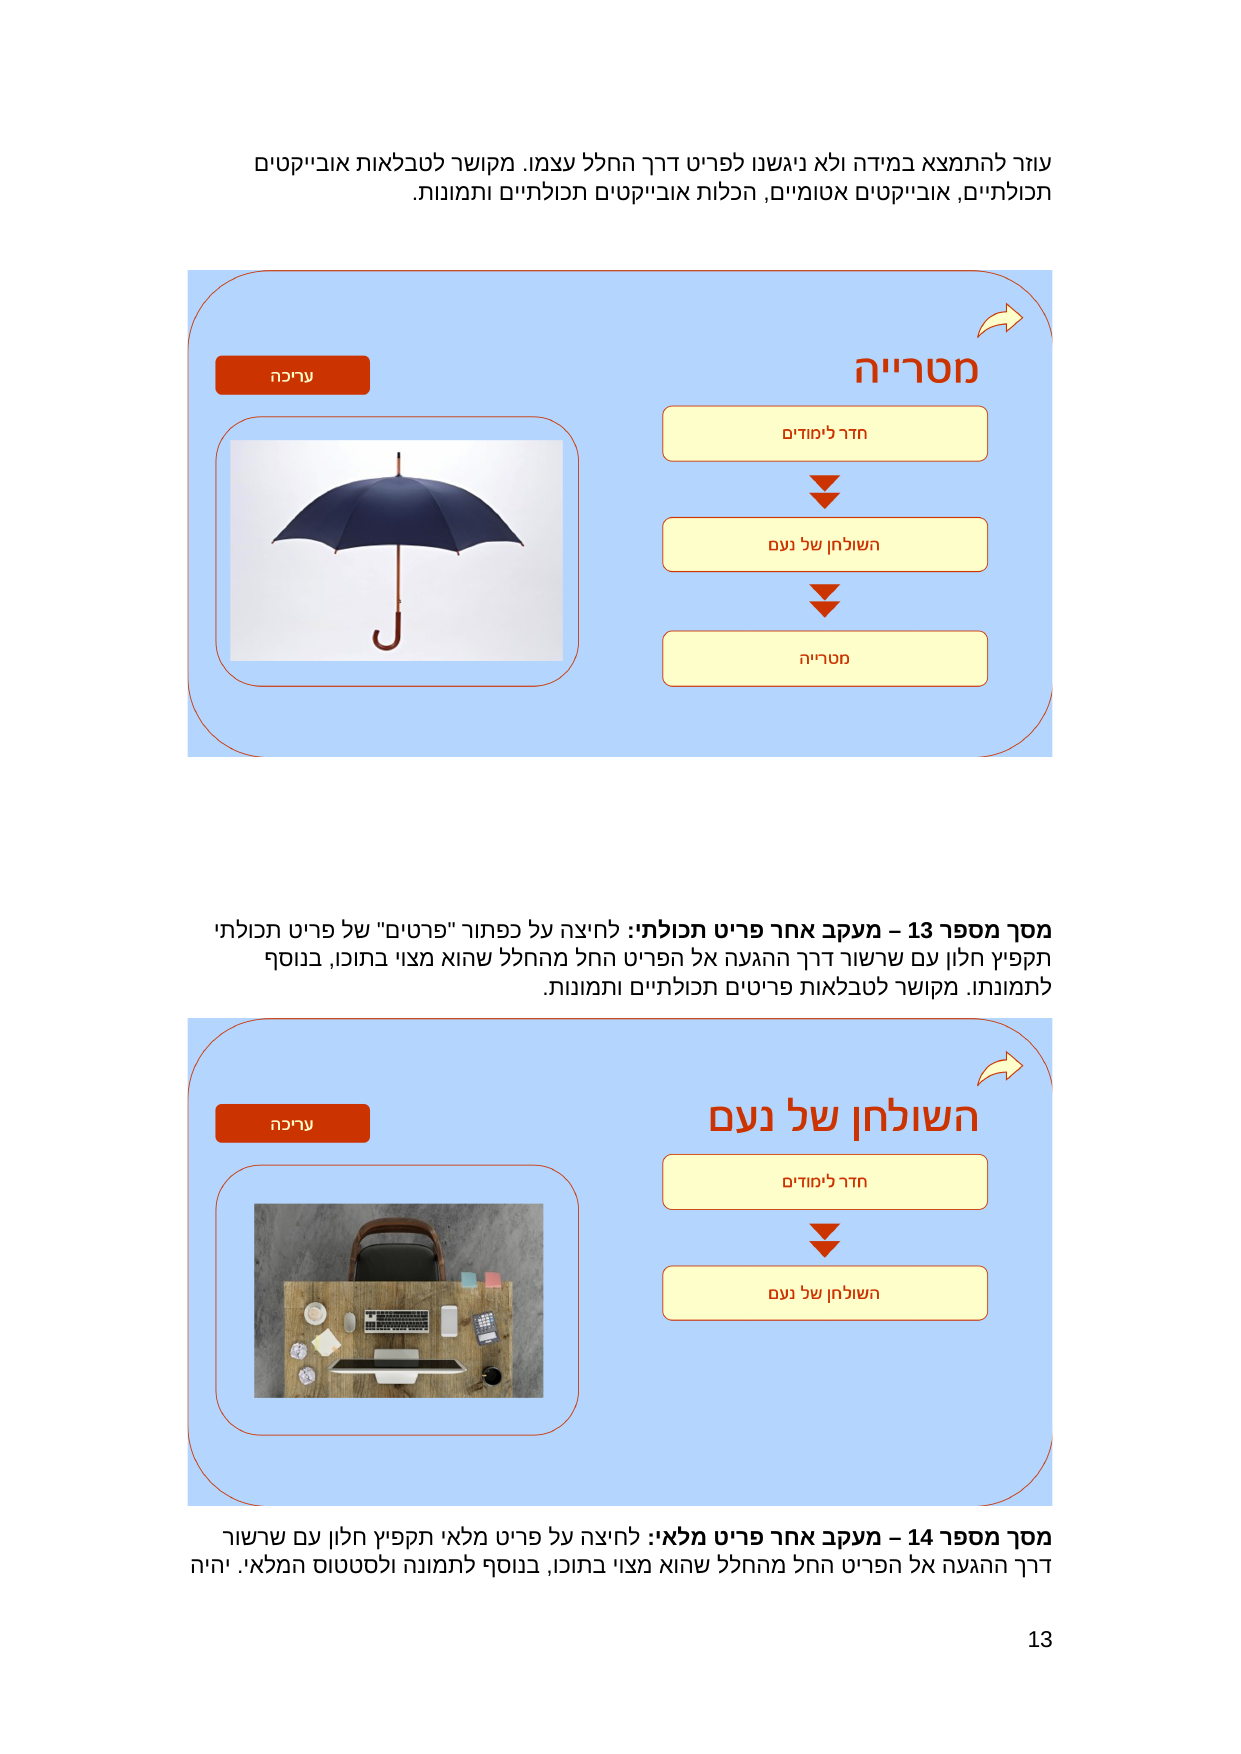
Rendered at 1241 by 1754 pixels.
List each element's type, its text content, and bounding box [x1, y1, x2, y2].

picture [187, 270, 1053, 757]
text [187, 1524, 1053, 1579]
text מסך מספר 13 – מעקב אחר פריט תכולתי: לחיצה על כפתור "פרטים" של פריט תכולתי תקפיץ חלון עם שרשור דרך ההגעה אל הפריט החל מהחלל שהוא מצוי בתוכו, בנוסף לתמונתו. מקושר לטבלאות פריטים תכולתיים ותמונות. [187, 917, 1053, 1000]
picture [187, 1018, 1053, 1506]
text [187, 150, 1053, 205]
